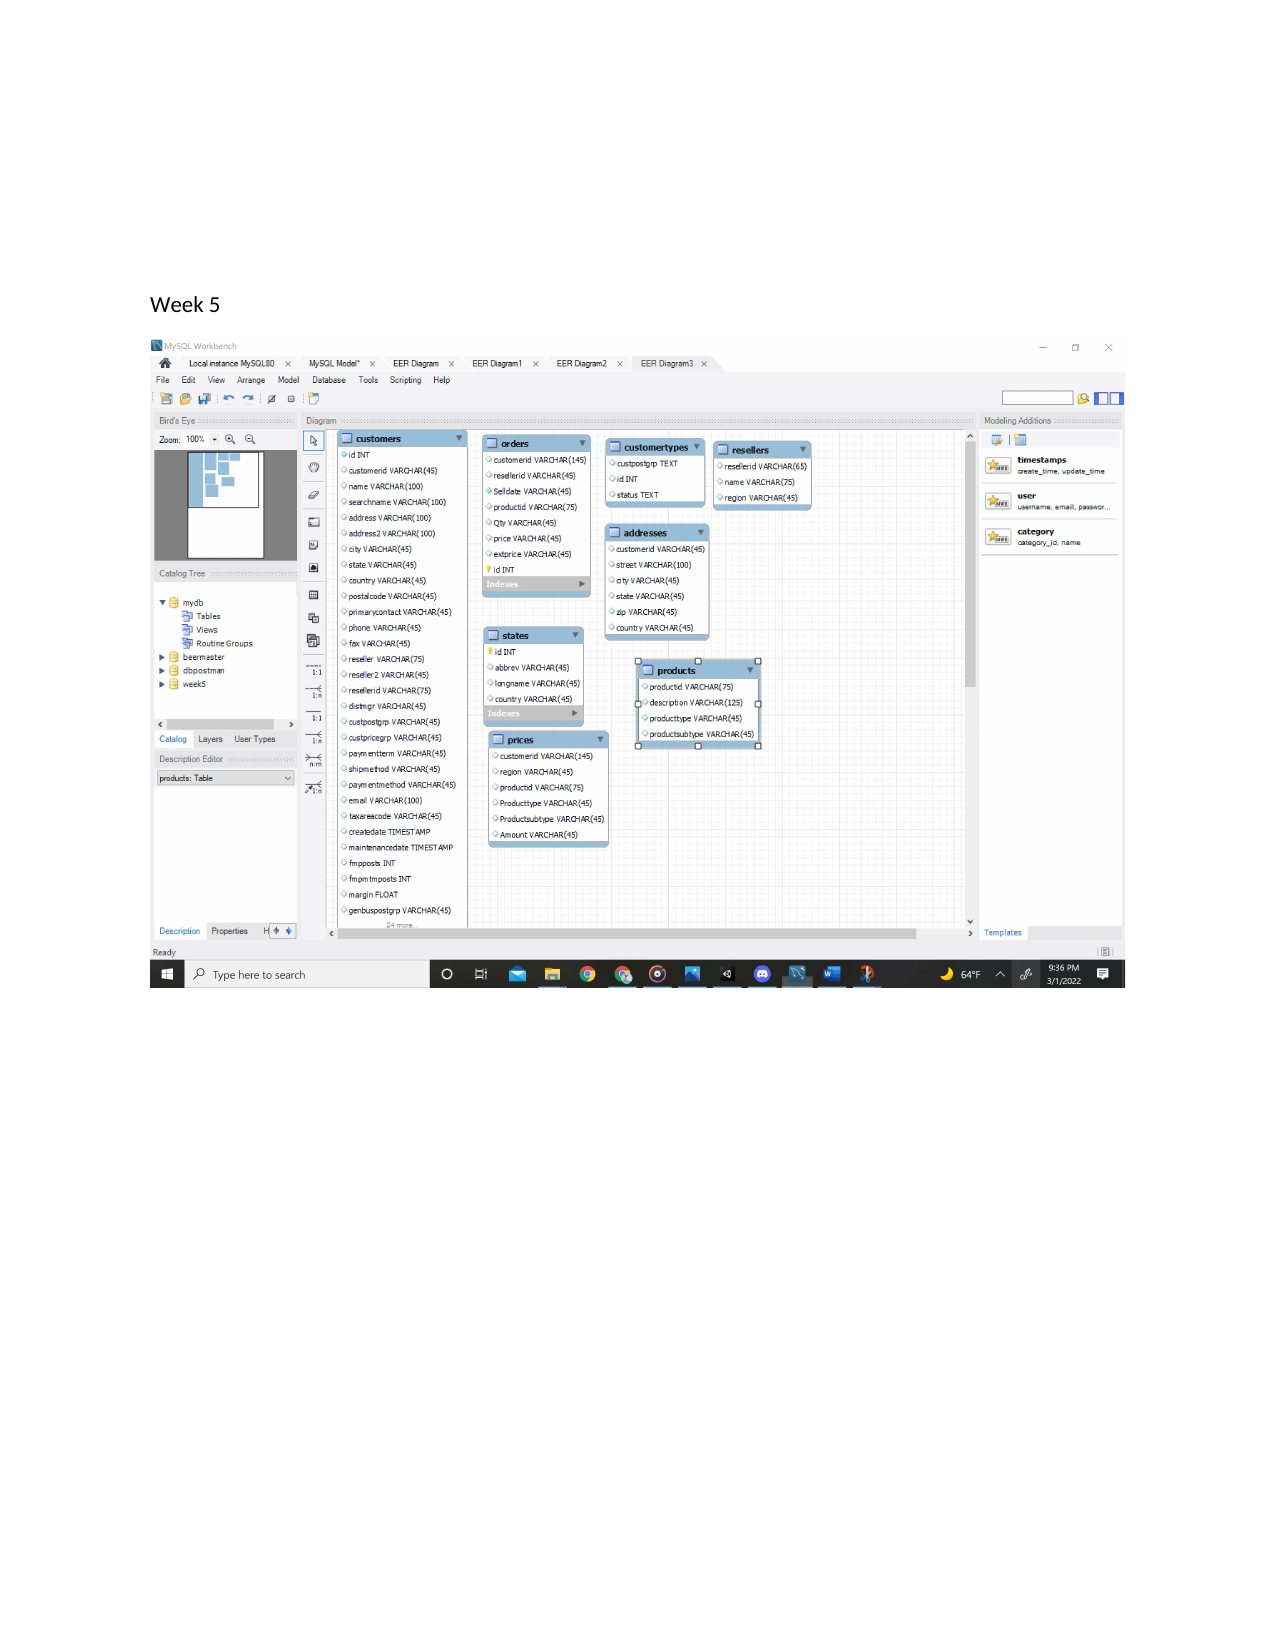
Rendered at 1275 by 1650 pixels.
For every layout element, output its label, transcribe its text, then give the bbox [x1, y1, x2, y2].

text Week 5 [150, 291, 1125, 319]
picture [150, 337, 1125, 988]
